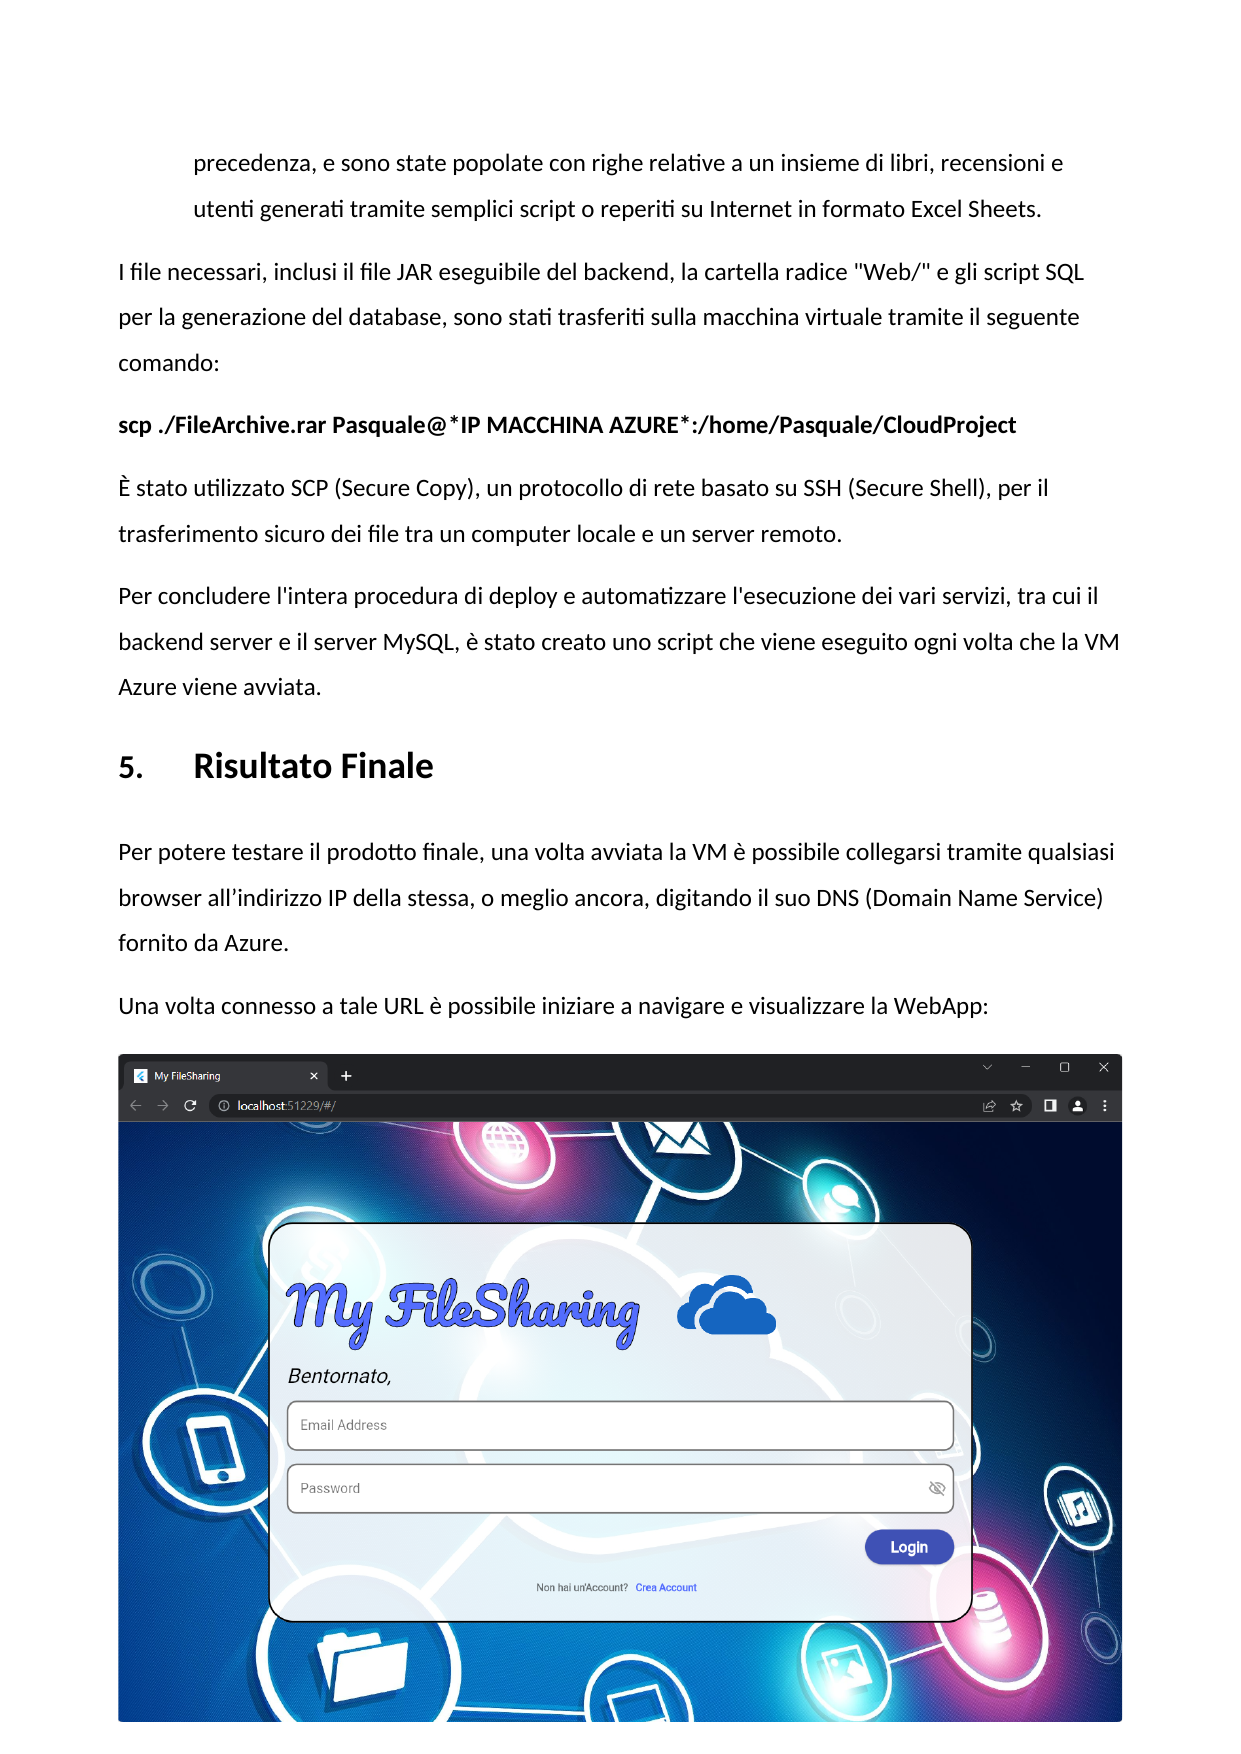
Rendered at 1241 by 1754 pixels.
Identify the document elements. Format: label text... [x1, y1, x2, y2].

text È stato utilizzato SCP (Secure Copy), un protocollo di rete basato su SSH (Secure Shell), per il trasferimento sicuro dei file tra un computer locale e un server remoto. [118, 472, 1122, 548]
picture [118, 1054, 1123, 1722]
text Per concludere l'intera procedura di deploy e automatizzare l'esecuzione dei vari servizi, tra cui il backend server e il server MySQL, è stato creato uno script che viene eseguito ogni volta che la VM Azure viene avviata. [118, 580, 1122, 702]
subtitle Risultato Finale [118, 742, 1122, 788]
text Per potere testare il prodotto finale, una volta avviata la VM è possibile collegarsi tramite qualsiasi browser all’indirizzo IP della stessa, o meglio ancora, digitando il suo DNS (Domain Name Service) fornito da Azure. [118, 836, 1122, 958]
text I file necessari, inclusi il file JAR eseguibile del backend, la cartella radice "Web/" e gli script SQL per la generazione del database, sono stati trasferiti sulla macchina virtuale tramite il seguente comando: [118, 256, 1122, 378]
text Una volta connesso a tale URL è possibile iniziare a navigare e visualizzare la WebApp: [118, 990, 1122, 1020]
text scp ./FileArchive.rar Pasquale@*IP MACCHINA AZURE*:/home/Pasquale/CloudProject [118, 409, 1122, 440]
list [156, 148, 1122, 224]
